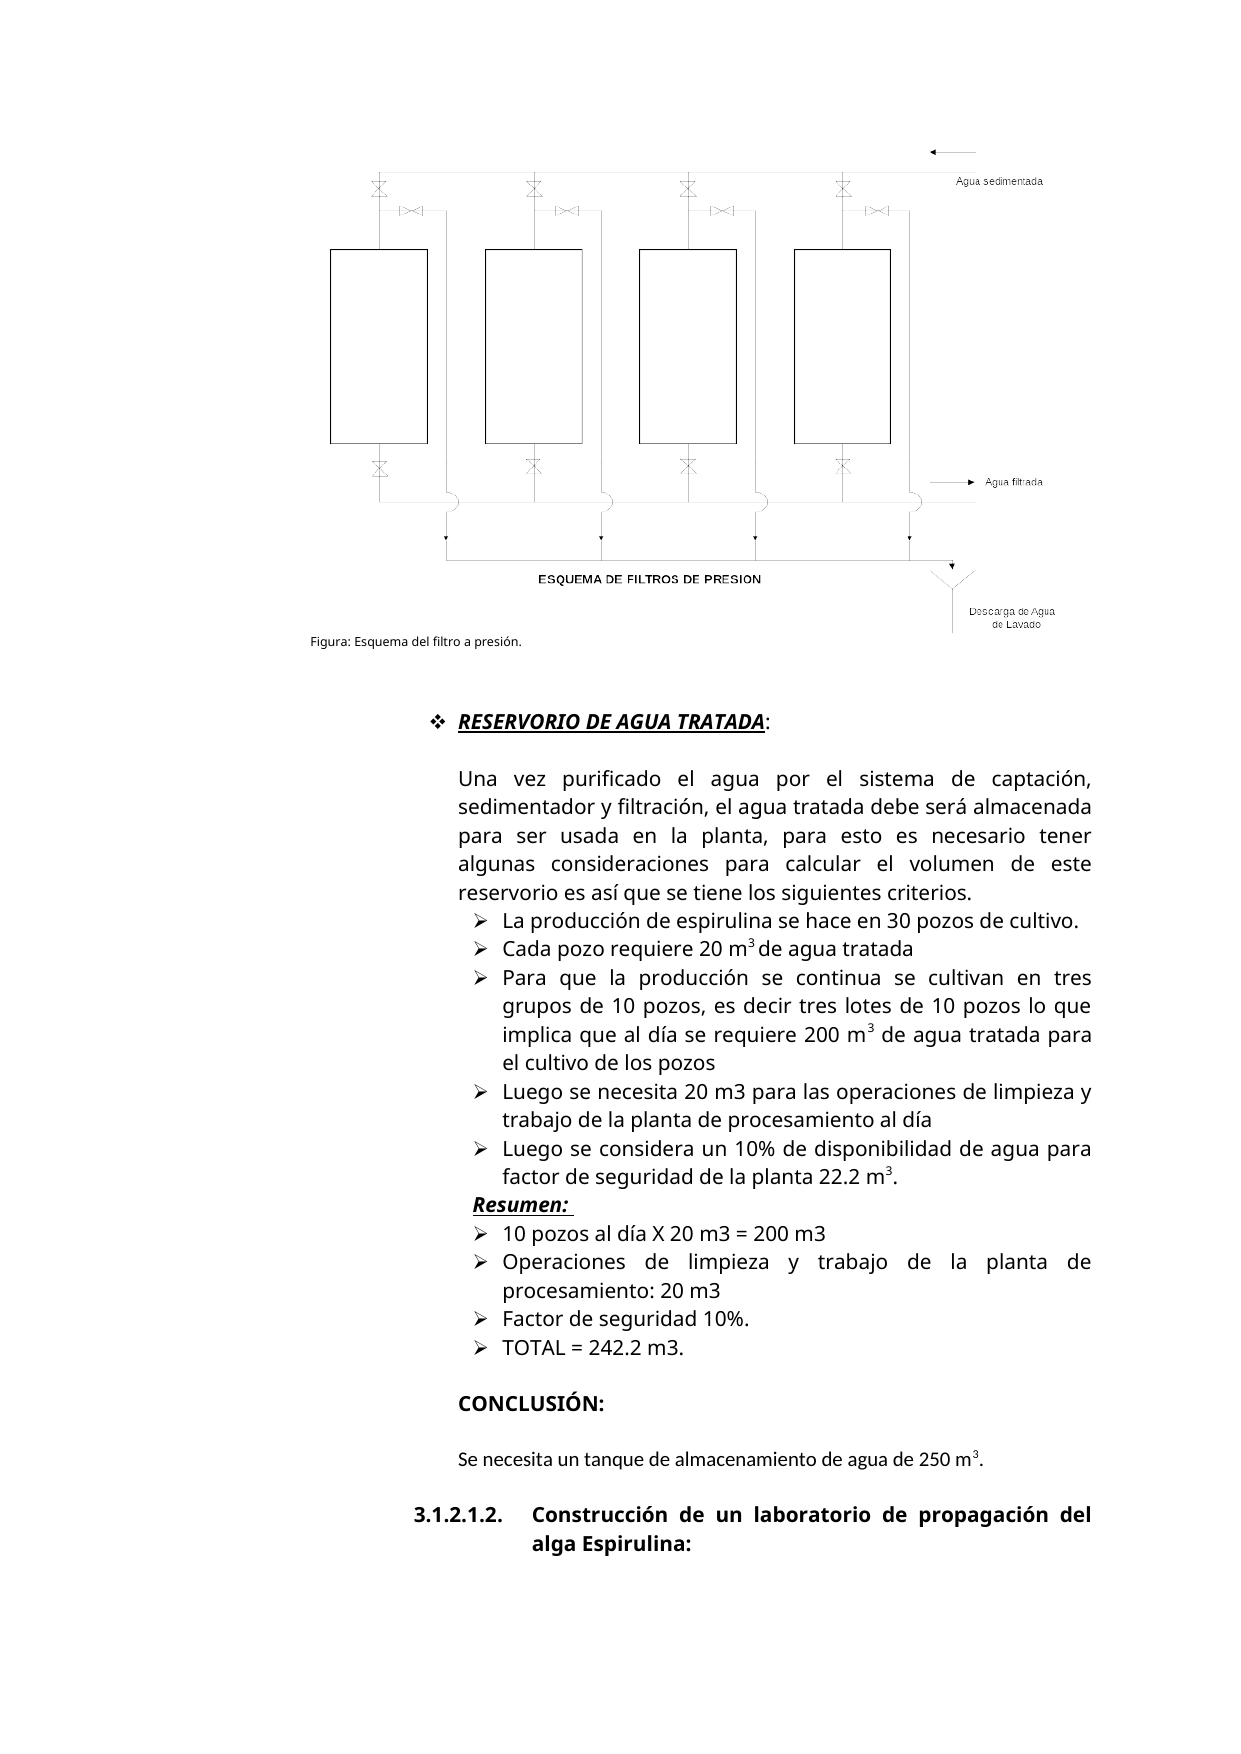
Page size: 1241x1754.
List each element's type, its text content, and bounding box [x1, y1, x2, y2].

list Factor de seguridad 10%. [472, 1304, 1092, 1333]
list Cada pozo requiere 20 m3 de agua tratada [472, 934, 1092, 963]
list Operaciones de limpieza y trabajo de la planta de procesamiento: 20 m3 [472, 1247, 1092, 1304]
text Figura: Esquema del filtro a presión. [177, 633, 1092, 650]
list 10 pozos al día X 20 m3 = 200 m3 [472, 1219, 1092, 1247]
list RESERVORIO DE AGUA TRATADA: [428, 707, 1092, 736]
text CONCLUSIÓN: [458, 1389, 1092, 1418]
list Para que la producción se continua se cultivan en tres grupos de 10 pozos, es decir tres lotes de 10 pozos lo que implica que al día se requiere 200 m3 de agua tratada para el cultivo de los pozos [472, 963, 1092, 1077]
text Se necesita un tanque de almacenamiento de agua de 250 m3. [458, 1446, 1092, 1472]
text Resumen: [472, 1191, 1092, 1219]
list Una vez purificado el agua por el sistema de captación, sedimentador y filtración, el agua tratada debe será almacenada para ser usada en la planta, para esto es necesario tener algunas consideraciones para calcular el volumen de este reservorio es así que se tiene los siguientes criterios. [458, 764, 1092, 906]
list TOTAL = 242.2 m3. [472, 1333, 1092, 1361]
list Luego se considera un 10% de disponibilidad de agua para factor de seguridad de la planta 22.2 m3. [472, 1134, 1092, 1191]
list La producción de espirulina se hace en 30 pozos de cultivo. [472, 906, 1092, 934]
list Luego se necesita 20 m3 para las operaciones de limpieza y trabajo de la planta de procesamiento al día [472, 1077, 1092, 1134]
list Construcción de un laboratorio de propagación del alga Espirulina: [413, 1500, 1092, 1557]
